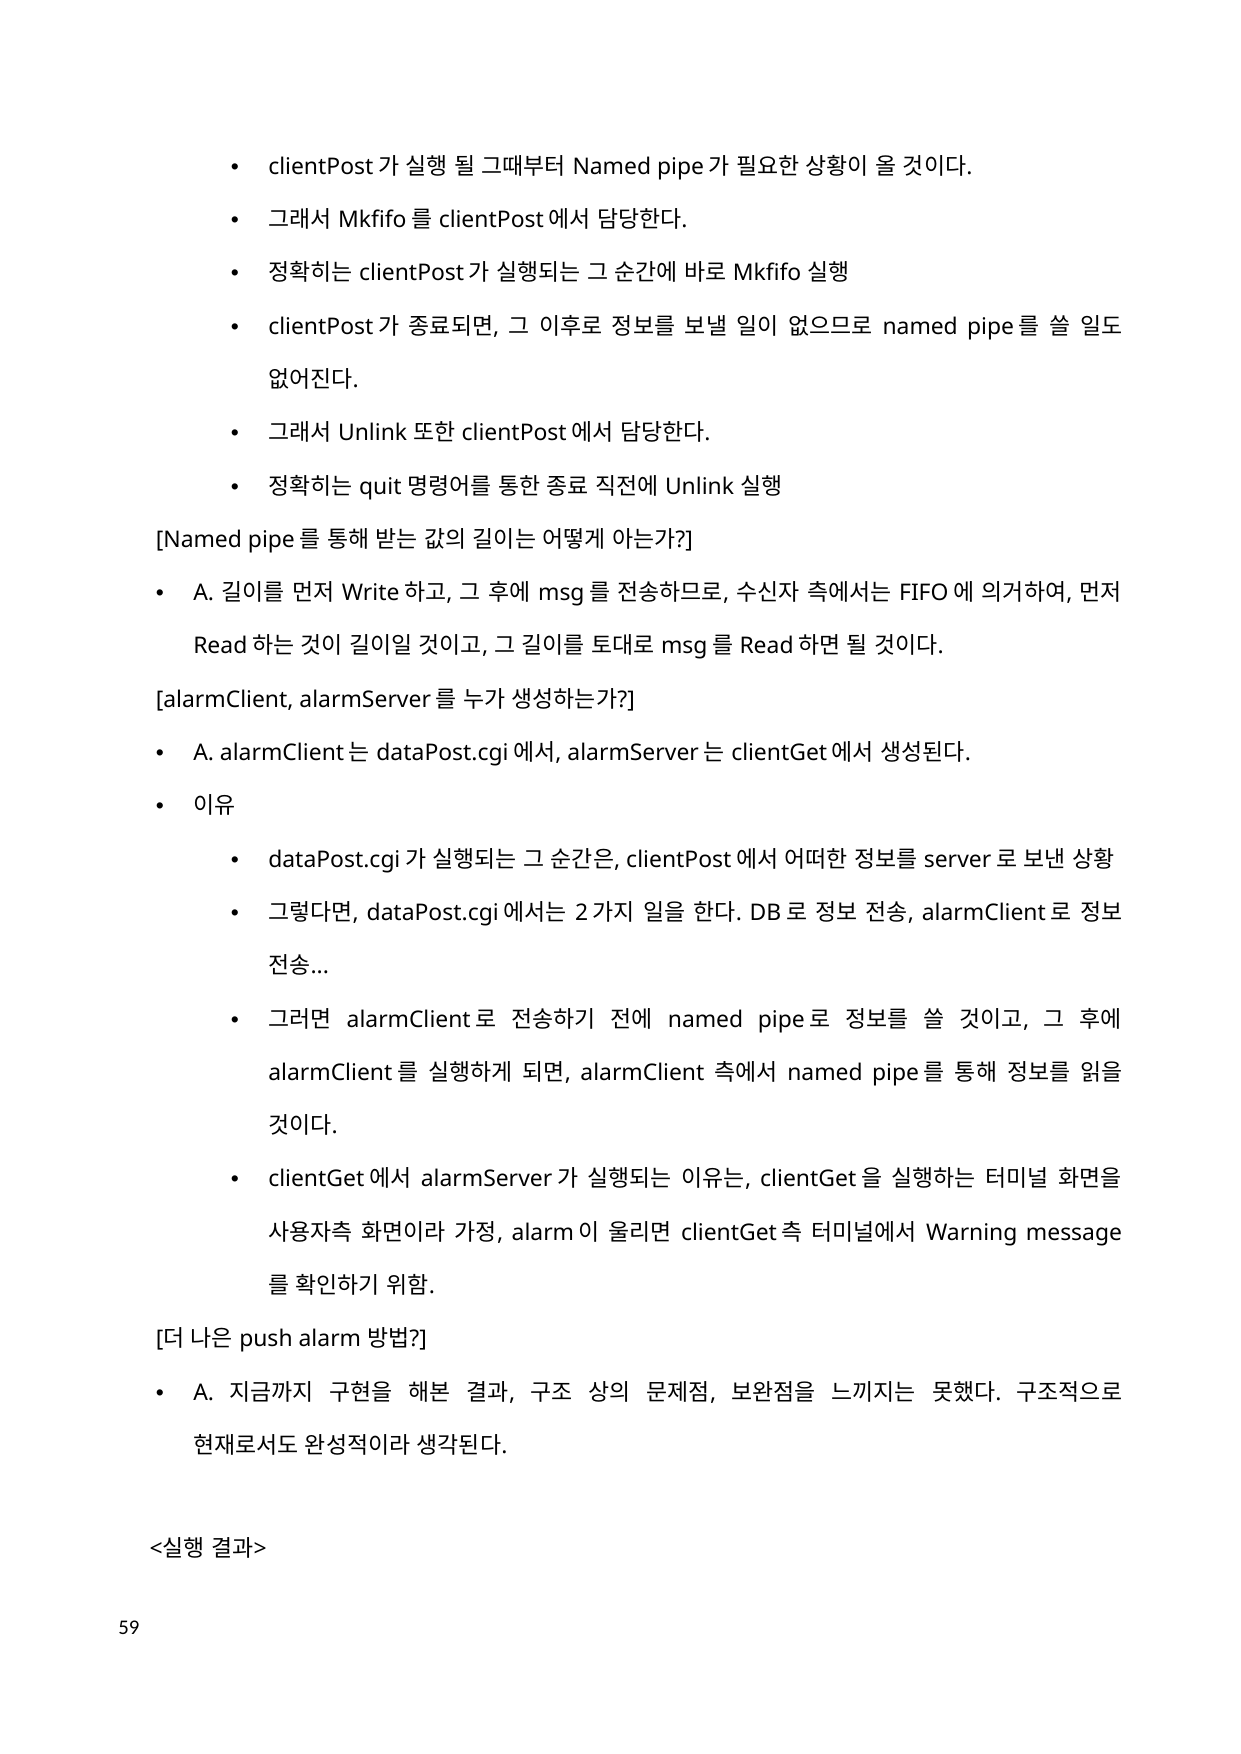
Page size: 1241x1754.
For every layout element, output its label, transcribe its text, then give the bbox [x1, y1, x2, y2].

list clientPost가 종료되면, 그 이후로 정보를 보낼 일이 없으므로 named pipe를 쓸 일도 없어진다. [231, 308, 1122, 394]
list 정확히는 clientPost가 실행되는 그 순간에 바로 Mkfifo 실행 [231, 254, 1122, 288]
list dataPost.cgi가 실행되는 그 순간은, clientPost에서 어떠한 정보를 server로 보낸 상황 [231, 841, 1122, 874]
list 이유 [156, 787, 1122, 821]
list clientGet에서 alarmServer가 실행되는 이유는, clientGet을 실행하는 터미널 화면을 사용자측 화면이라 가정, alarm이 울리면 clientGet측 터미널에서 Warning message를 확인하기 위함. [231, 1160, 1122, 1300]
list A. 길이를 먼저 Write하고, 그 후에 msg를 전송하므로, 수신자 측에서는 FIFO에 의거하여, 먼저 Read하는 것이 길이일 것이고, 그 길이를 토대로 msg를 Read하면 될 것이다. [156, 574, 1122, 661]
list A. 지금까지 구현을 해본 결과, 구조 상의 문제점, 보완점을 느끼지는 못했다. 구조적으로 현재로서도 완성적이라 생각된다. [156, 1373, 1122, 1460]
list 그러면 alarmClient로 전송하기 전에 named pipe로 정보를 쓸 것이고, 그 후에 alarmClient를 실행하게 되면, alarmClient 측에서 named pipe를 통해 정보를 읽을 것이다. [231, 1000, 1122, 1140]
list 그래서 Unlink 또한 clientPost에서 담당한다. [231, 414, 1122, 447]
list 그렇다면, dataPost.cgi에서는 2가지 일을 한다. DB로 정보 전송, alarmClient로 정보 전송... [231, 894, 1122, 980]
text [alarmClient, alarmServer를 누가 생성하는가?] [156, 681, 1122, 714]
text [더 나은 push alarm 방법?] [156, 1320, 1122, 1353]
text [Named pipe를 통해 받는 값의 길이는 어떻게 아는가?] [156, 521, 1122, 554]
list A. alarmClient는 dataPost.cgi에서, alarmServer는 clientGet에서 생성된다. [156, 734, 1122, 767]
list 그래서 Mkfifo를 clientPost에서 담당한다. [231, 201, 1122, 234]
list clientPost가 실행 될 그때부터 Named pipe가 필요한 상황이 올 것이다. [231, 148, 1122, 181]
text <실행 결과> [149, 1530, 1122, 1563]
list 정확히는 quit 명령어를 통한 종료 직전에 Unlink 실행 [231, 467, 1122, 501]
